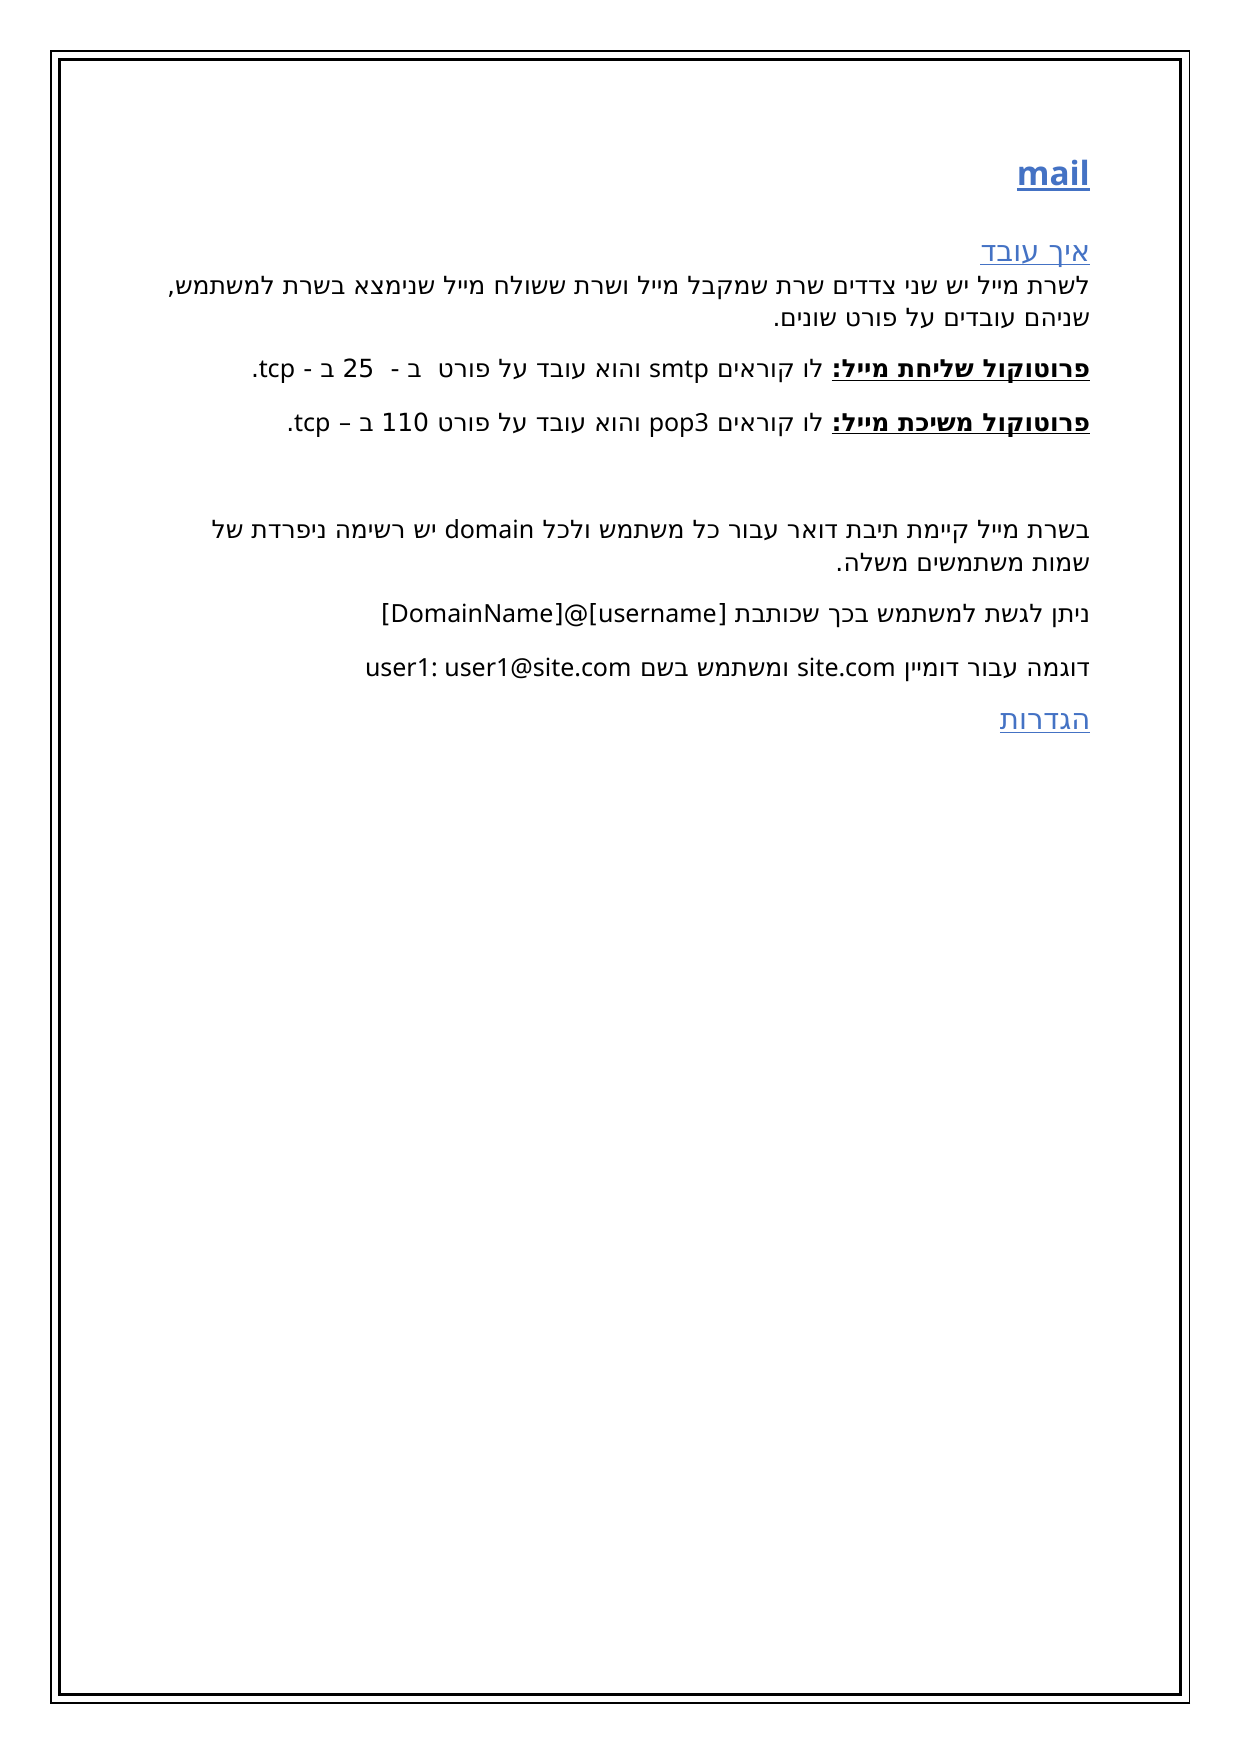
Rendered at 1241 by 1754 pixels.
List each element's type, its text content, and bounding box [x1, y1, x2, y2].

text פרוטוקול שליחת מייל: לו קוראים smtp והוא עובד על פורט ב - 25 ב - tcp. [150, 351, 1090, 385]
subtitle הגדרות [150, 703, 1090, 737]
subtitle mail [150, 150, 1090, 195]
text לשרת מייל יש שני צדדים שרת שמקבל מייל ושרת ששולח מייל שנימצא בשרת למשתמש, שניהם עובדים על פורט שונים. [150, 271, 1090, 332]
text דוגמה עבור דומיין site.com ומשתמש בשם user1: user1@site.com [150, 649, 1090, 683]
text ניתן לגשת למשתמש בכך שכותבת [username]@[DomainName] [150, 596, 1090, 630]
subtitle איך עובד [150, 235, 1090, 269]
text פרוטוקול משיכת מייל: לו קוראים pop3 והוא עובד על פורט 110 ב – tcp. [150, 404, 1090, 438]
text בשרת מייל קיימת תיבת דואר עבור כל משתמש ולכל domain יש רשימה ניפרדת של שמות משתמשים משלה. [150, 511, 1090, 577]
